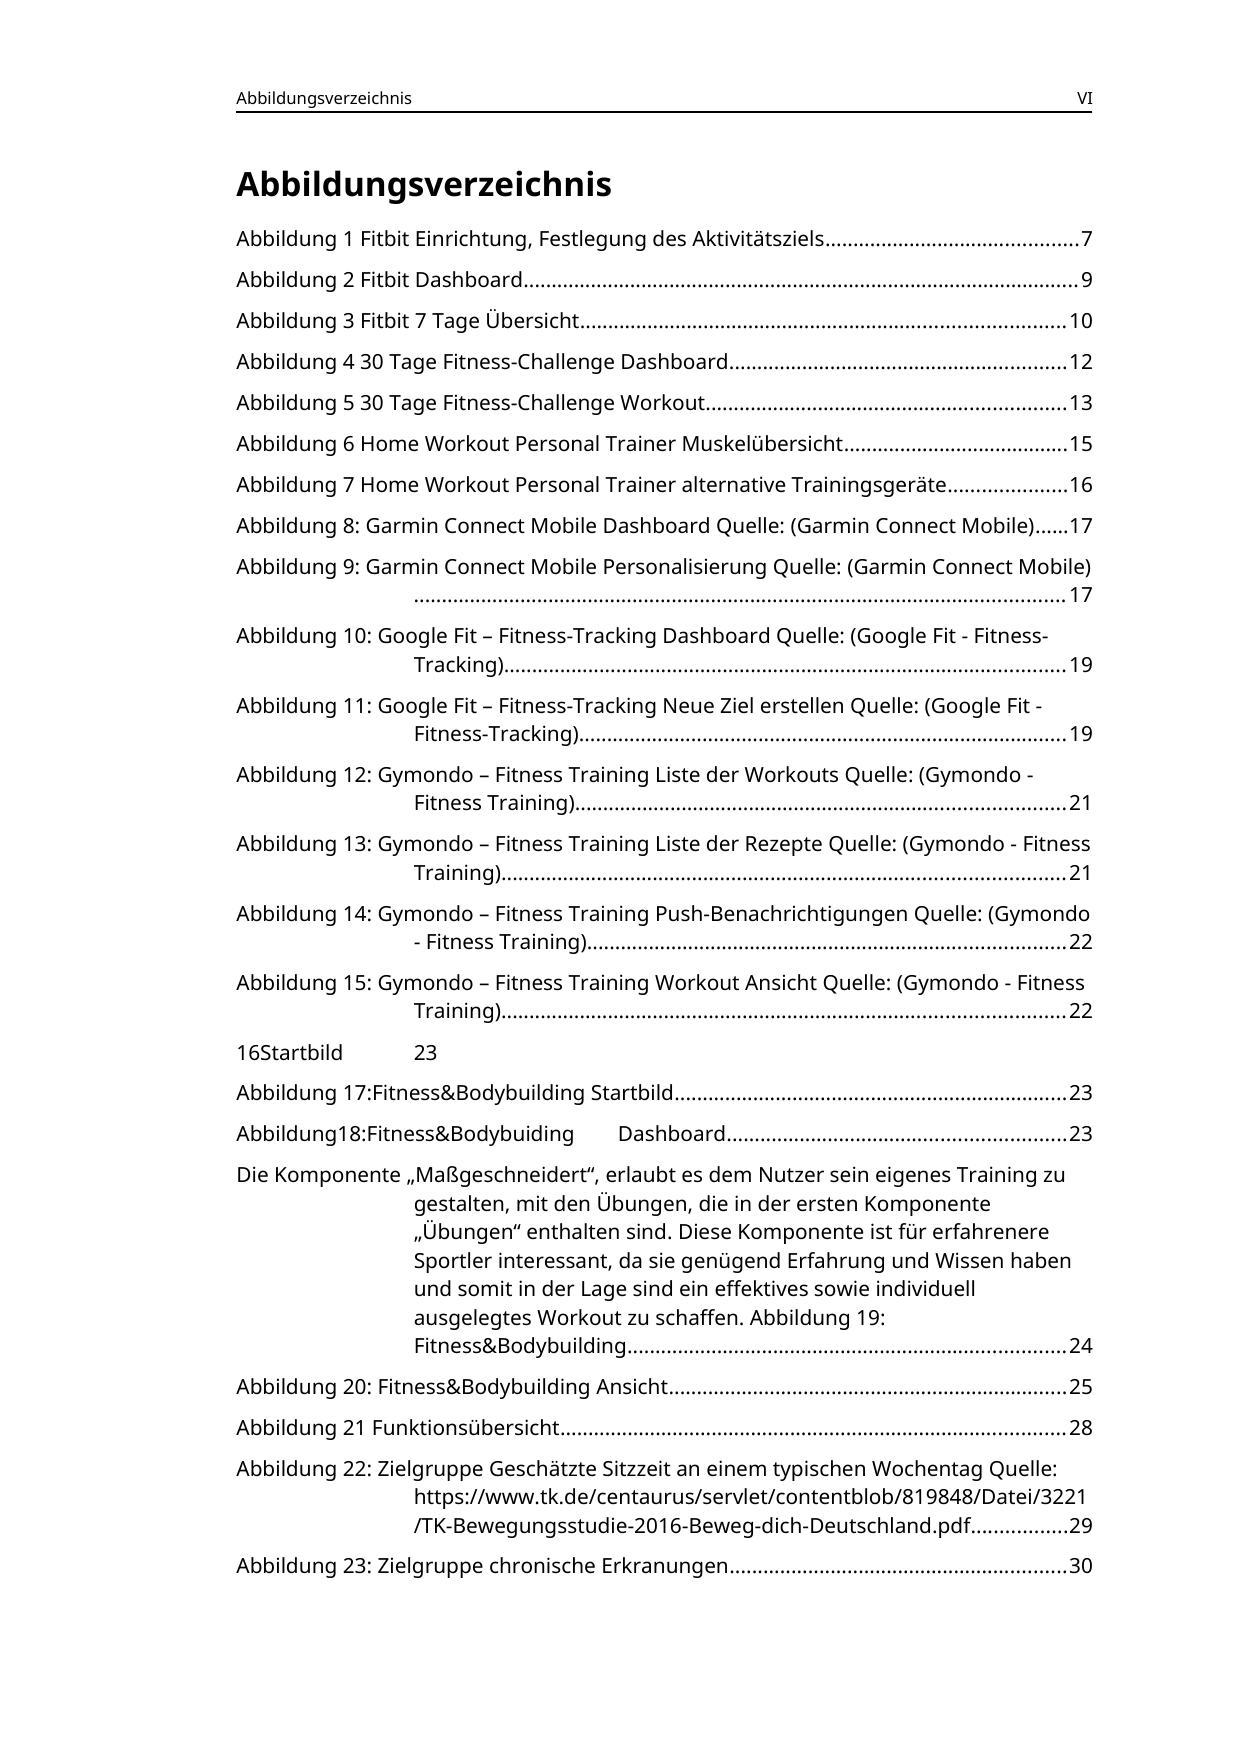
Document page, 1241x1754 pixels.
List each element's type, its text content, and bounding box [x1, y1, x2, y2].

text Abbildung 12: Gymondo – Fitness Training Liste der Workouts Quelle: (Gymondo - Fitness Training) 21 [236, 760, 1092, 817]
text Abbildung 10: Google Fit – Fitness-Tracking Dashboard Quelle: (Google Fit - Fitness-Tracking) 19 [236, 621, 1092, 678]
text Abbildungsverzeichnis [236, 160, 1092, 206]
text Abbildung 17:Fitness&Bodybuilding Startbild 23 [236, 1078, 1092, 1107]
text Abbildung 9: Garmin Connect Mobile Personalisierung Quelle: (Garmin Connect Mobile) 17 [236, 552, 1092, 609]
text Abbildung 22: Zielgruppe Geschätzte Sitzzeit an einem typischen Wochentag Quelle: https://www.tk.de/centaurus/servlet/contentblob/819848/Datei/3221/TK-Bewegungsstudie-2016-Beweg-dich-Deutschland.pdf 29 [236, 1454, 1092, 1539]
text Abbildung 20: Fitness&Bodybuilding Ansicht 25 [236, 1372, 1092, 1400]
text Abbildung 5 30 Tage Fitness-Challenge Workout 13 [236, 388, 1092, 417]
text Abbildung 11: Google Fit – Fitness-Tracking Neue Ziel erstellen Quelle: (Google Fit - Fitness-Tracking) 19 [236, 691, 1092, 748]
text Abbildung 15: Gymondo – Fitness Training Workout Ansicht Quelle: (Gymondo - Fitness Training) 22 [236, 968, 1092, 1025]
text Abbildung18:Fitness&Bodybuiding Dashboard 23 [236, 1119, 1092, 1148]
text Die Komponente „Maßgeschneidert“, erlaubt es dem Nutzer sein eigenes Training zu gestalten, mit den Übungen, die in der ersten Komponente „Übungen“ enthalten sind. Diese Komponente ist für erfahrenere Sportler interessant, da sie genügend Erfahrung und Wissen haben und somit in der Lage sind ein effektives sowie individuell ausgelegtes Workout zu schaffen. Abbildung 19: Fitness&Bodybuilding 24 [236, 1160, 1092, 1359]
text 16Startbild 23 [236, 1038, 1092, 1066]
text Abbildung 4 30 Tage Fitness-Challenge Dashboard 12 [236, 347, 1092, 376]
text Abbildung 3 Fitbit 7 Tage Übersicht 10 [236, 306, 1092, 335]
text Abbildung 1 Fitbit Einrichtung, Festlegung des Aktivitätsziels 7 [236, 224, 1092, 253]
text Abbildung 2 Fitbit Dashboard 9 [236, 265, 1092, 294]
text Abbildung 8: Garmin Connect Mobile Dashboard Quelle: (Garmin Connect Mobile) 17 [236, 511, 1092, 539]
text Abbildung 21 Funktionsübersicht 28 [236, 1413, 1092, 1441]
text Abbildung 13: Gymondo – Fitness Training Liste der Rezepte Quelle: (Gymondo - Fitness Training) 21 [236, 829, 1092, 886]
text Abbildung 6 Home Workout Personal Trainer Muskelübersicht 15 [236, 429, 1092, 458]
text Abbildung 23: Zielgruppe chronische Erkranungen 30 [236, 1552, 1092, 1580]
text Abbildung 14: Gymondo – Fitness Training Push-Benachrichtigungen Quelle: (Gymondo - Fitness Training) 22 [236, 899, 1092, 956]
text Abbildung 7 Home Workout Personal Trainer alternative Trainingsgeräte 16 [236, 470, 1092, 498]
